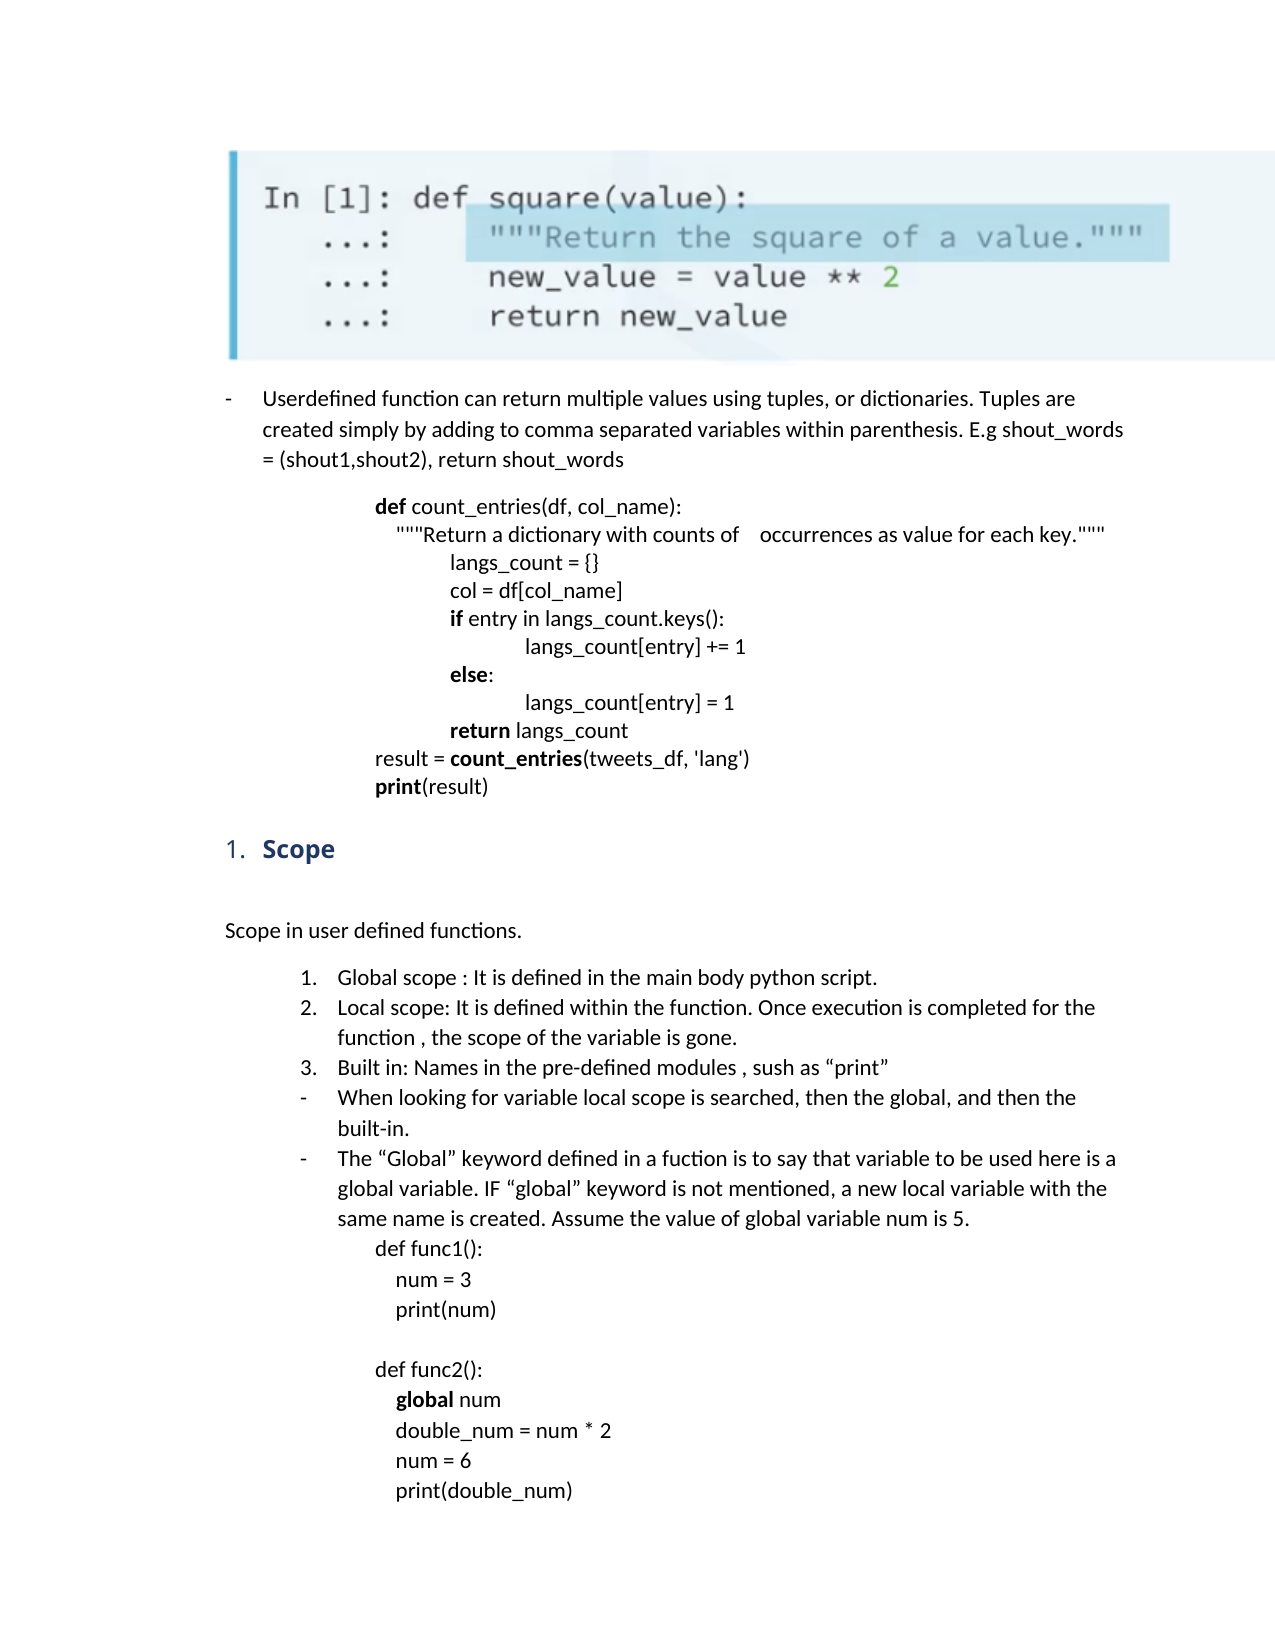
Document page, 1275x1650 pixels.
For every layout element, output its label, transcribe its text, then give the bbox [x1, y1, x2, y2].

list Built in: Names in the pre-defined modules , sush as “print” [300, 1053, 1125, 1081]
list num = 3 [375, 1265, 1125, 1293]
subtitle Scope [225, 832, 1125, 866]
picture [225, 150, 1275, 366]
text def count_entries(df, col_name): [375, 492, 1125, 520]
list global num [375, 1386, 1125, 1414]
text col = df[col_name] [375, 576, 1125, 604]
text """Return a dictionary with counts of occurrences as value for each key.""" [375, 520, 1125, 548]
list num = 6 [375, 1446, 1125, 1474]
text return langs_count [375, 716, 1125, 744]
text if entry in langs_count.keys(): [375, 604, 1125, 632]
list def func2(): [375, 1355, 1125, 1383]
list print(double_num) [375, 1476, 1125, 1504]
text langs_count[entry] = 1 [375, 688, 1125, 716]
list The “Global” keyword defined in a fuction is to say that variable to be used here is a global variable. IF “global” keyword is not mentioned, a new local variable with the same name is created. Assume the value of global variable num is 5. [300, 1144, 1125, 1232]
list double_num = num * 2 [375, 1416, 1125, 1444]
text Scope in user defined functions. [225, 916, 1125, 944]
text langs_count = {} [375, 548, 1125, 576]
list def func1(): [375, 1234, 1125, 1263]
list Local scope: It is defined within the function. Once execution is completed for the function , the scope of the variable is gone. [300, 993, 1125, 1051]
text else: [375, 660, 1125, 688]
list print(num) [375, 1295, 1125, 1323]
text print(result) [375, 772, 1125, 800]
list Global scope : It is defined in the main body python script. [300, 963, 1125, 991]
list Userdefined function can return multiple values using tuples, or dictionaries. Tuples are created simply by adding to comma separated variables within parenthesis. E.g shout_words = (shout1,shout2), return shout_words [225, 384, 1125, 473]
list When looking for variable local scope is searched, then the global, and then the built-in. [300, 1083, 1125, 1142]
text result = count_entries(tweets_df, 'lang') [375, 744, 1125, 772]
text langs_count[entry] += 1 [375, 632, 1125, 660]
